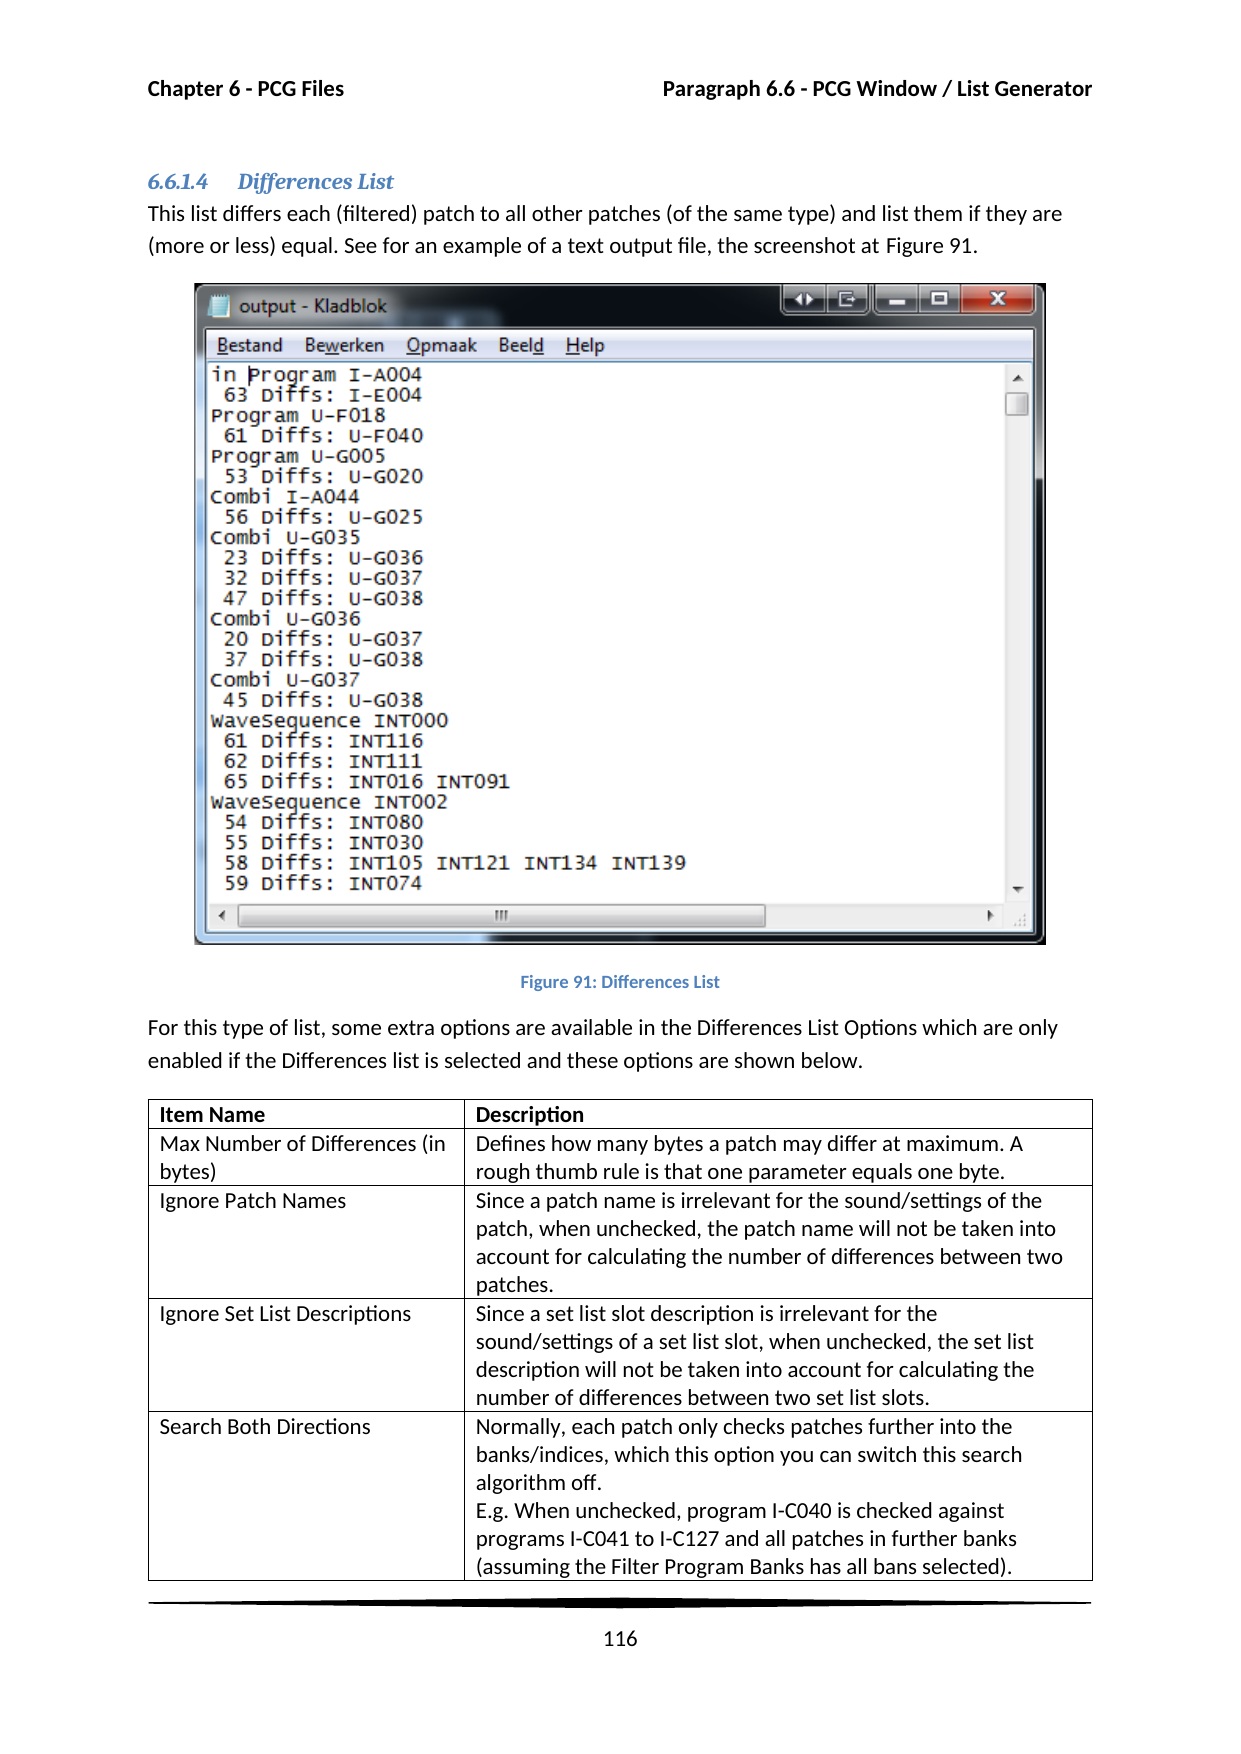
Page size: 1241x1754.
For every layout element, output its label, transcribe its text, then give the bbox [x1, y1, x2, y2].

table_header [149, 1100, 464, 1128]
subtitle Differences List [148, 168, 1093, 195]
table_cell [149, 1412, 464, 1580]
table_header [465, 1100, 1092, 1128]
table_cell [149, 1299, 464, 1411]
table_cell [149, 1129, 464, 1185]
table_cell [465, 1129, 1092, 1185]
picture [194, 283, 1046, 945]
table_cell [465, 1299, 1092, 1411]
text For this type of list, some extra options are available in the Differences List Options which are only enabled if the Differences list is selected and these options are shown below. [148, 1013, 1093, 1074]
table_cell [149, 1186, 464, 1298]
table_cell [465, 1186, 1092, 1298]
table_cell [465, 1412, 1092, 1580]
